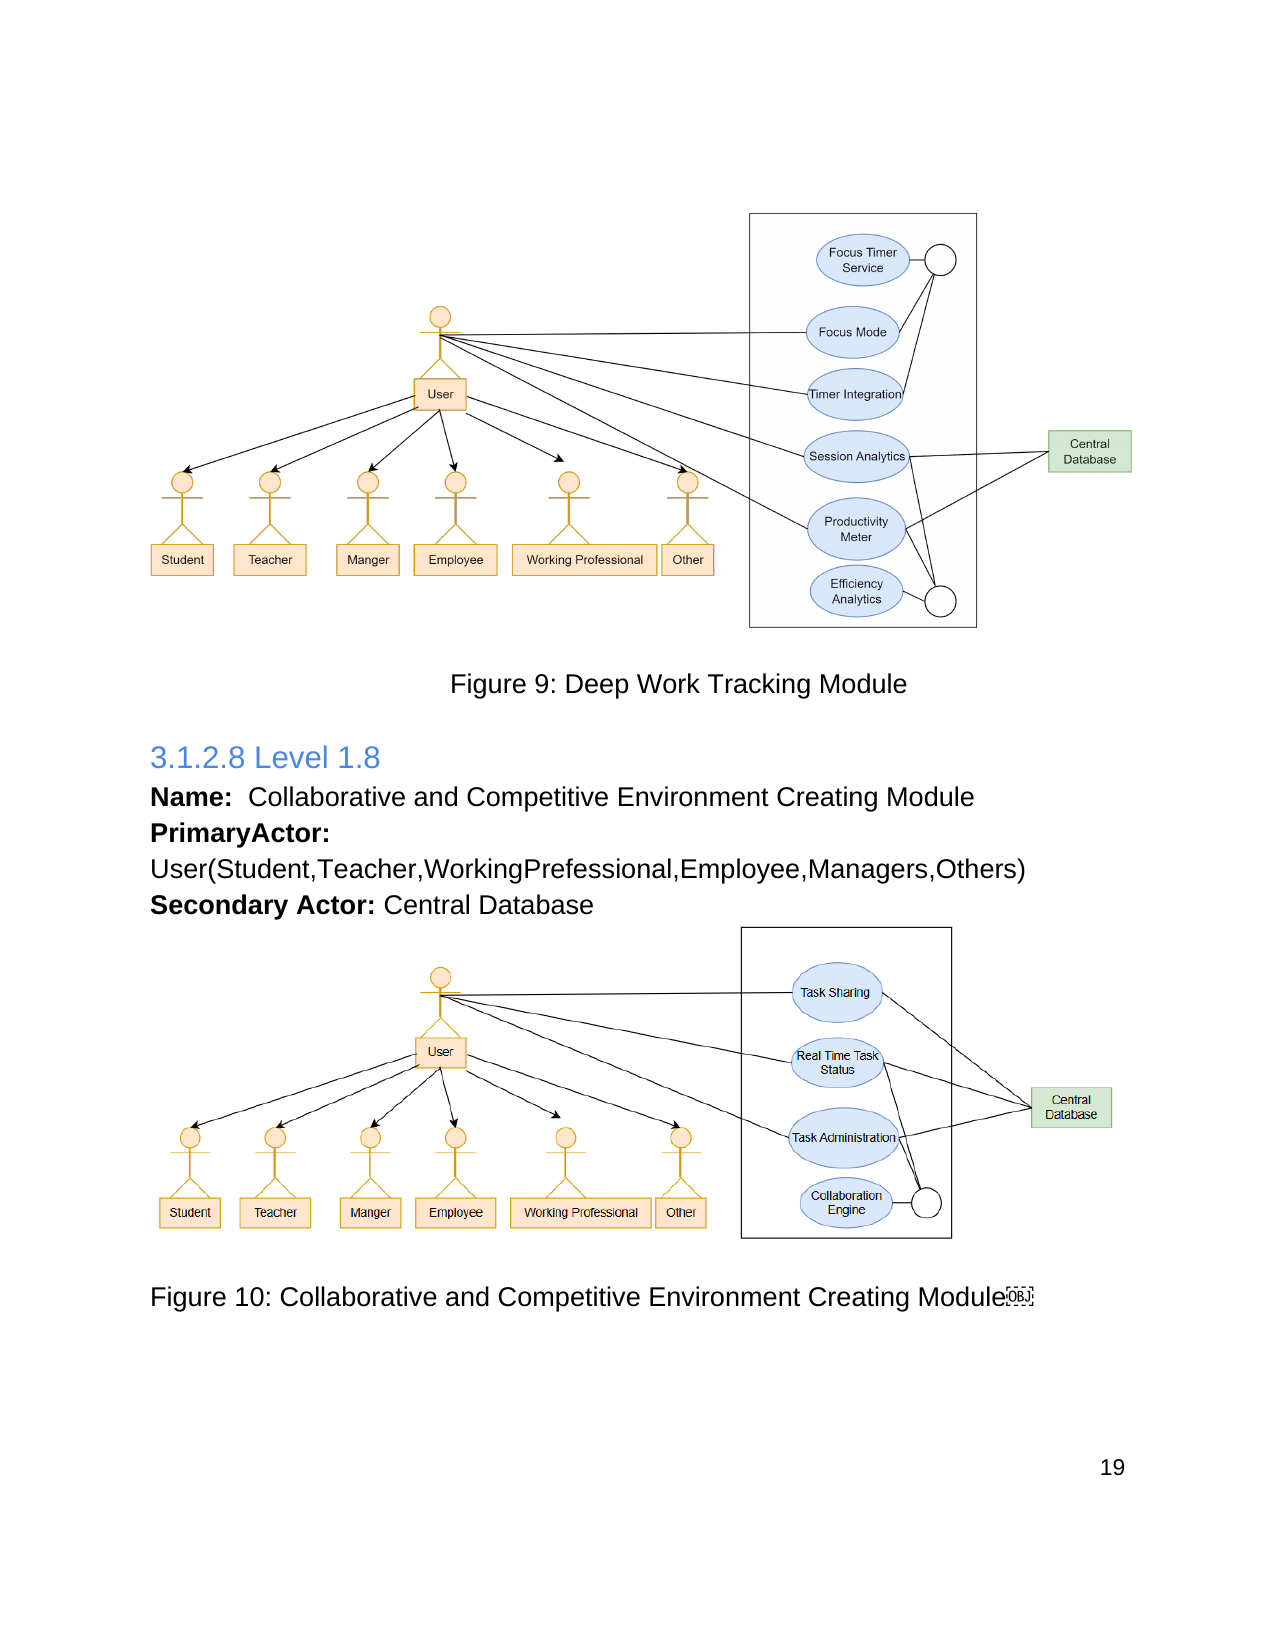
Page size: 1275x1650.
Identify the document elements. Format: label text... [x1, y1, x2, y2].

text PrimaryActor: User(Student,Teacher,WorkingPrefessional,Employee,Managers,Others) [150, 817, 1125, 884]
picture [150, 924, 1125, 1242]
text 3.1.2.8 Level 1.8 [150, 739, 1125, 776]
text Secondary Actor: Central Database [150, 889, 1125, 920]
picture [150, 213, 1132, 628]
text Figure 9: Deep Work Tracking Module [375, 668, 1125, 699]
text Name: Collaborative and Competitive Environment Creating Module [150, 781, 1125, 812]
text Figure 10: Collaborative and Competitive Environment Creating Module￼ [150, 1281, 1125, 1312]
